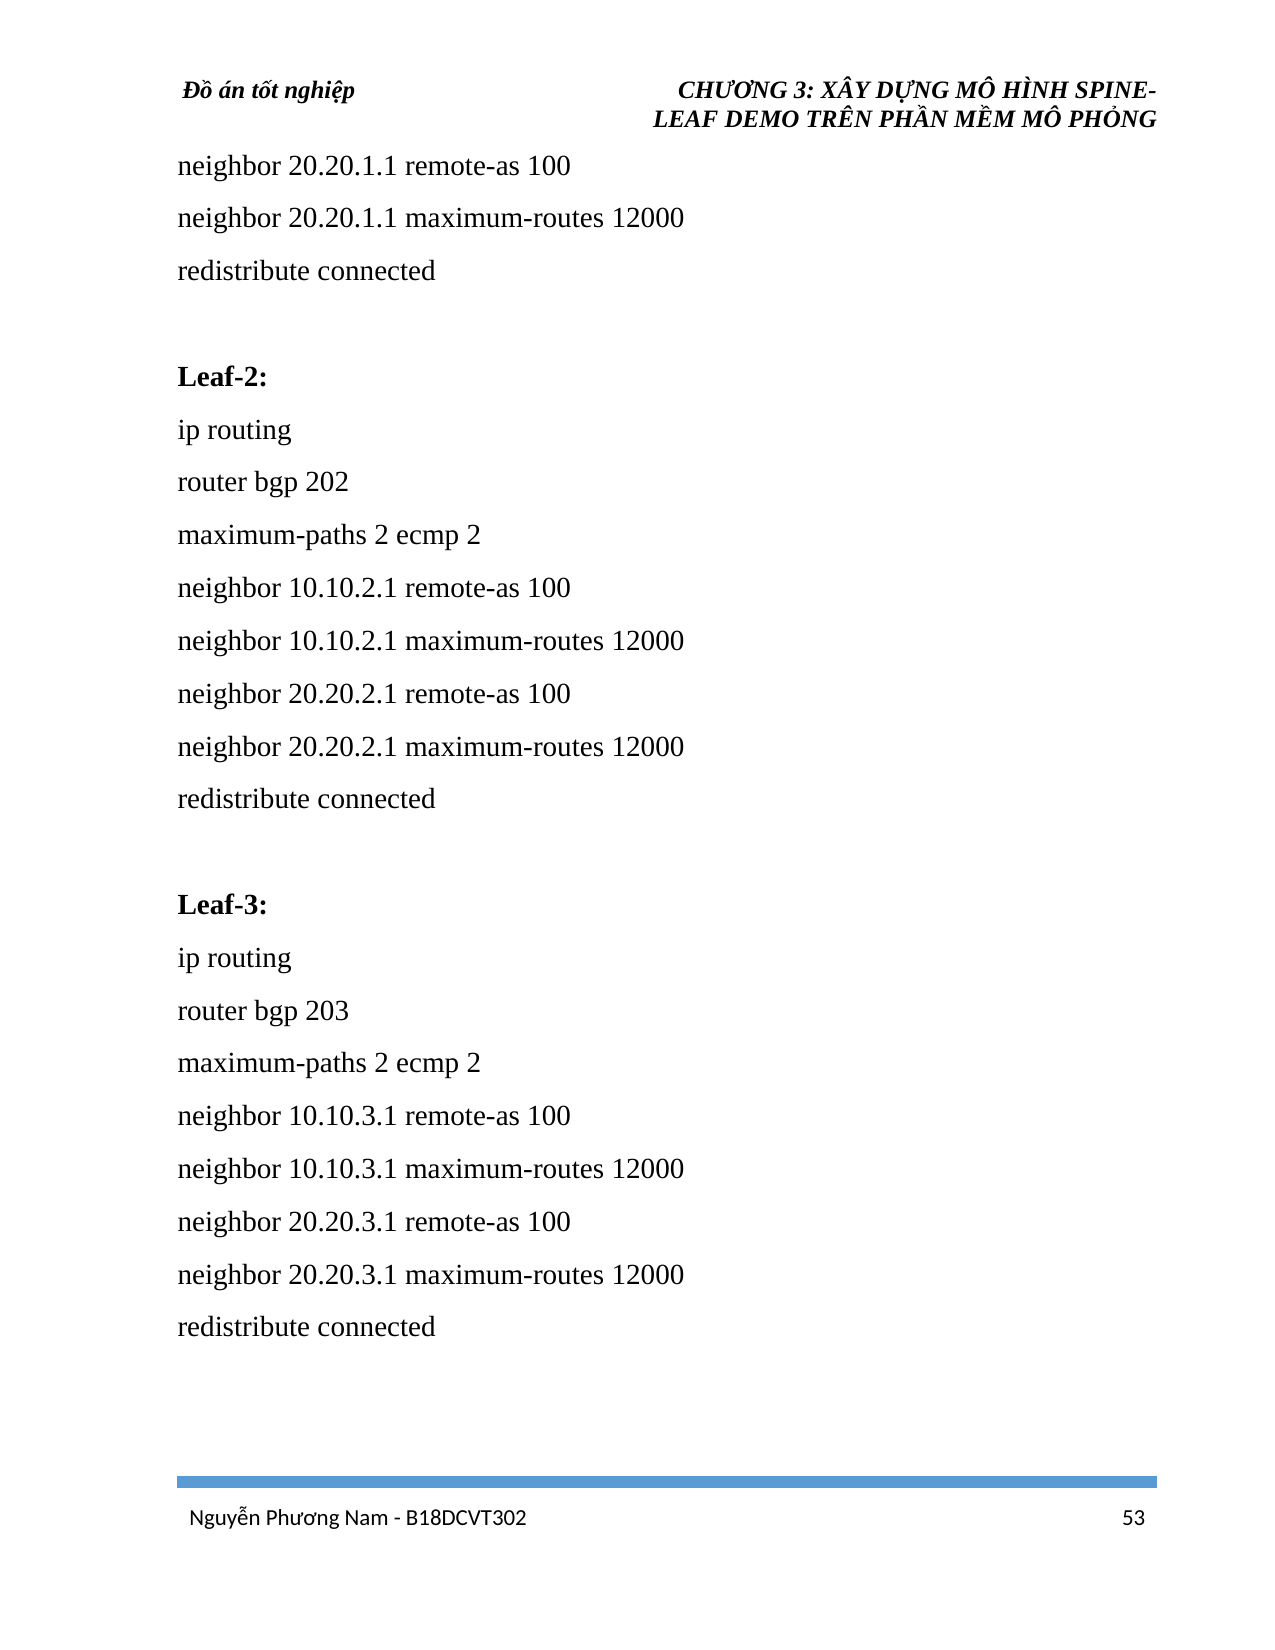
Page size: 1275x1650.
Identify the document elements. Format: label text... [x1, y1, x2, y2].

text maximum-paths 2 ecmp 2 [177, 517, 1157, 551]
text Leaf-2: [177, 359, 1157, 392]
text neighbor 10.10.3.1 maximum-routes 12000 [177, 1151, 1157, 1185]
text neighbor 10.10.3.1 remote-as 100 [177, 1098, 1157, 1132]
text neighbor 20.20.3.1 remote-as 100 [177, 1204, 1157, 1237]
text router bgp 203 [177, 993, 1157, 1026]
text neighbor 20.20.1.1 remote-as 100 [177, 148, 1157, 181]
text neighbor 20.20.1.1 maximum-routes 12000 [177, 201, 1157, 234]
text redistribute connected [177, 781, 1157, 815]
text neighbor 20.20.2.1 remote-as 100 [177, 676, 1157, 709]
text Leaf-3: [177, 887, 1157, 921]
text neighbor 10.10.2.1 remote-as 100 [177, 570, 1157, 604]
text maximum-paths 2 ecmp 2 [177, 1046, 1157, 1079]
text neighbor 20.20.2.1 maximum-routes 12000 [177, 729, 1157, 762]
text ip routing [177, 940, 1157, 973]
text redistribute connected [177, 1309, 1157, 1343]
text router bgp 202 [177, 464, 1157, 498]
text ip routing [177, 412, 1157, 445]
text redistribute connected [177, 253, 1157, 287]
text neighbor 10.10.2.1 maximum-routes 12000 [177, 623, 1157, 657]
text neighbor 20.20.3.1 maximum-routes 12000 [177, 1257, 1157, 1290]
